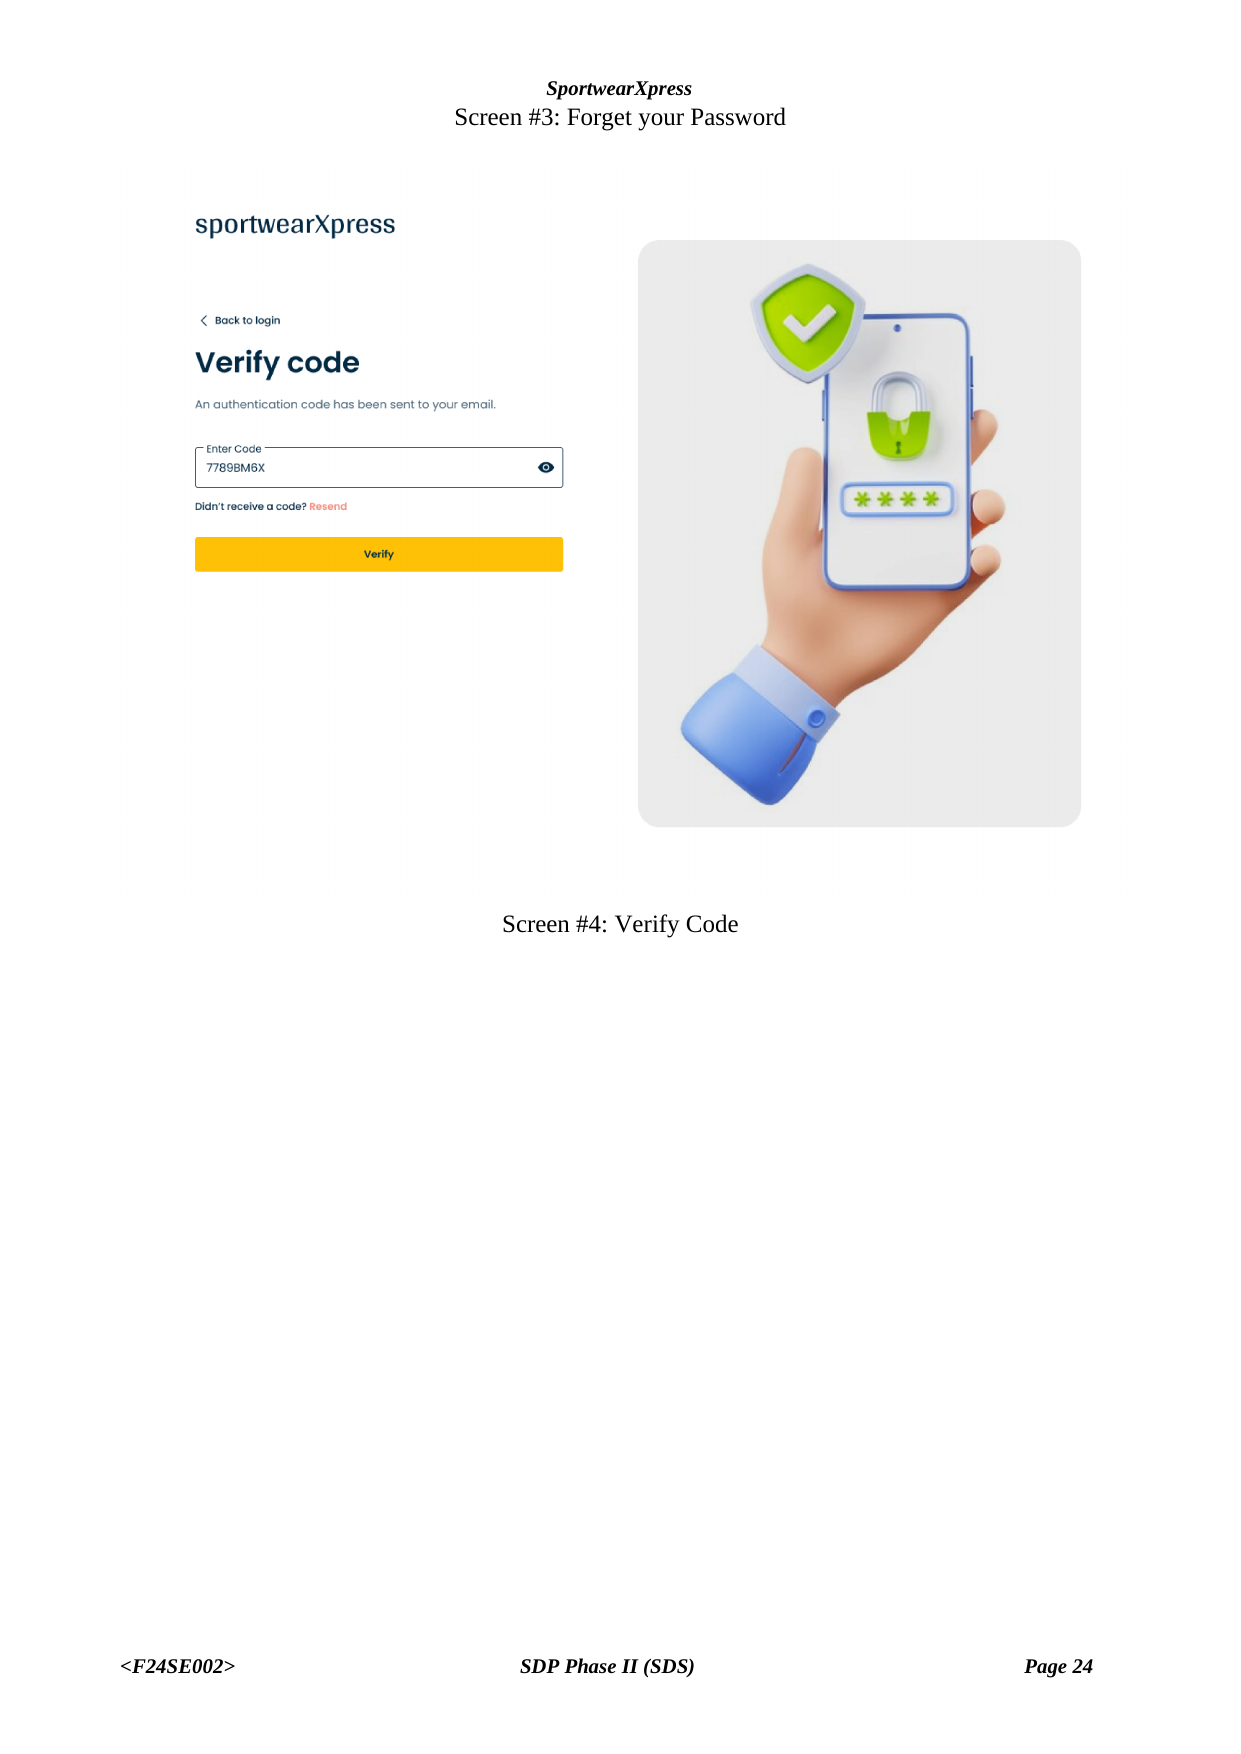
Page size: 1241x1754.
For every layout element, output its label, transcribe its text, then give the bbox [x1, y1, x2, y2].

text Screen #3: Forget your Password [120, 105, 1120, 130]
picture [120, 165, 1155, 902]
text Screen #4: Verify Code [120, 912, 1120, 937]
